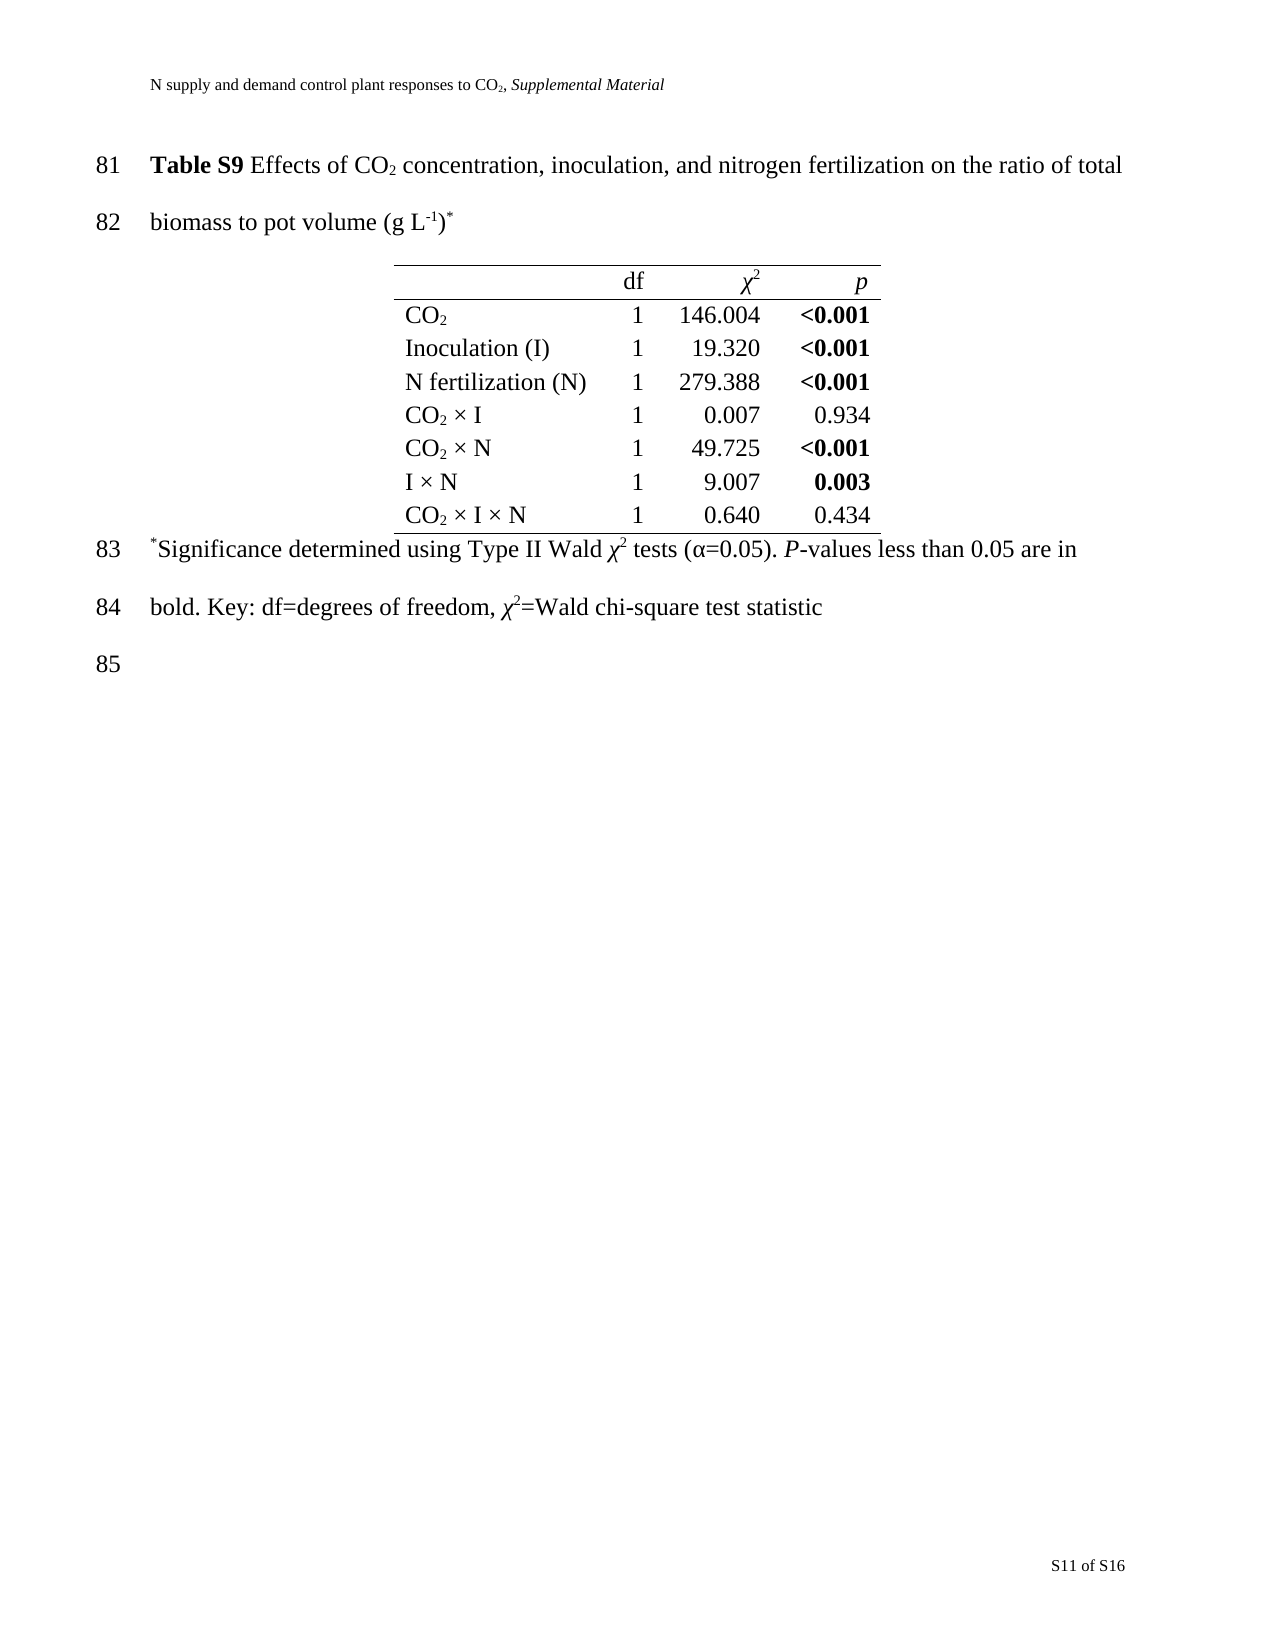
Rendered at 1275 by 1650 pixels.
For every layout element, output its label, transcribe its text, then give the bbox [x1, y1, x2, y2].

table_cell Inoculation (I) [394, 333, 599, 366]
table_cell 1 [599, 466, 655, 500]
table_cell 1 [599, 333, 655, 366]
table_cell 1 [599, 400, 655, 433]
table_header χ2 [655, 266, 771, 299]
table_cell 0.640 [655, 500, 771, 533]
table_cell 0.434 [771, 500, 881, 533]
table_cell <0.001 [771, 366, 881, 400]
table_cell 279.388 [655, 366, 771, 400]
table_cell 0.007 [655, 400, 771, 433]
table_header p [771, 266, 881, 299]
table_cell 1 [599, 366, 655, 400]
table_header df [599, 266, 655, 299]
table_cell CO2 × I [394, 400, 599, 433]
table_cell 0.934 [771, 400, 881, 433]
table_cell 9.007 [655, 466, 771, 500]
table_cell <0.001 [771, 300, 881, 333]
table_cell <0.001 [771, 433, 881, 466]
table_cell N fertilization (N) [394, 366, 599, 400]
table_cell 1 [599, 300, 655, 333]
table_cell 1 [599, 500, 655, 533]
table_cell 1 [599, 433, 655, 466]
table_cell 19.320 [655, 333, 771, 366]
table_header [394, 266, 599, 299]
table_cell CO2 × N [394, 433, 599, 466]
table_cell CO2 [394, 300, 599, 333]
table_cell CO2 × I × N [394, 500, 599, 533]
table_cell I × N [394, 466, 599, 500]
table_cell 0.003 [771, 466, 881, 500]
table_cell <0.001 [771, 333, 881, 366]
text Table S9 Effects of CO2 concentration, inoculation, and nitrogen fertilization on the ratio of total biomass to pot volume (g L-1)* [150, 150, 1125, 236]
text *Significance determined using Type II Wald χ2 tests (α=0.05). P-values less than 0.05 are in bold. Key: df=degrees of freedom, χ2=Wald chi-square test statistic [150, 534, 1125, 620]
table_cell 146.004 [655, 300, 771, 333]
table_cell 49.725 [655, 433, 771, 466]
